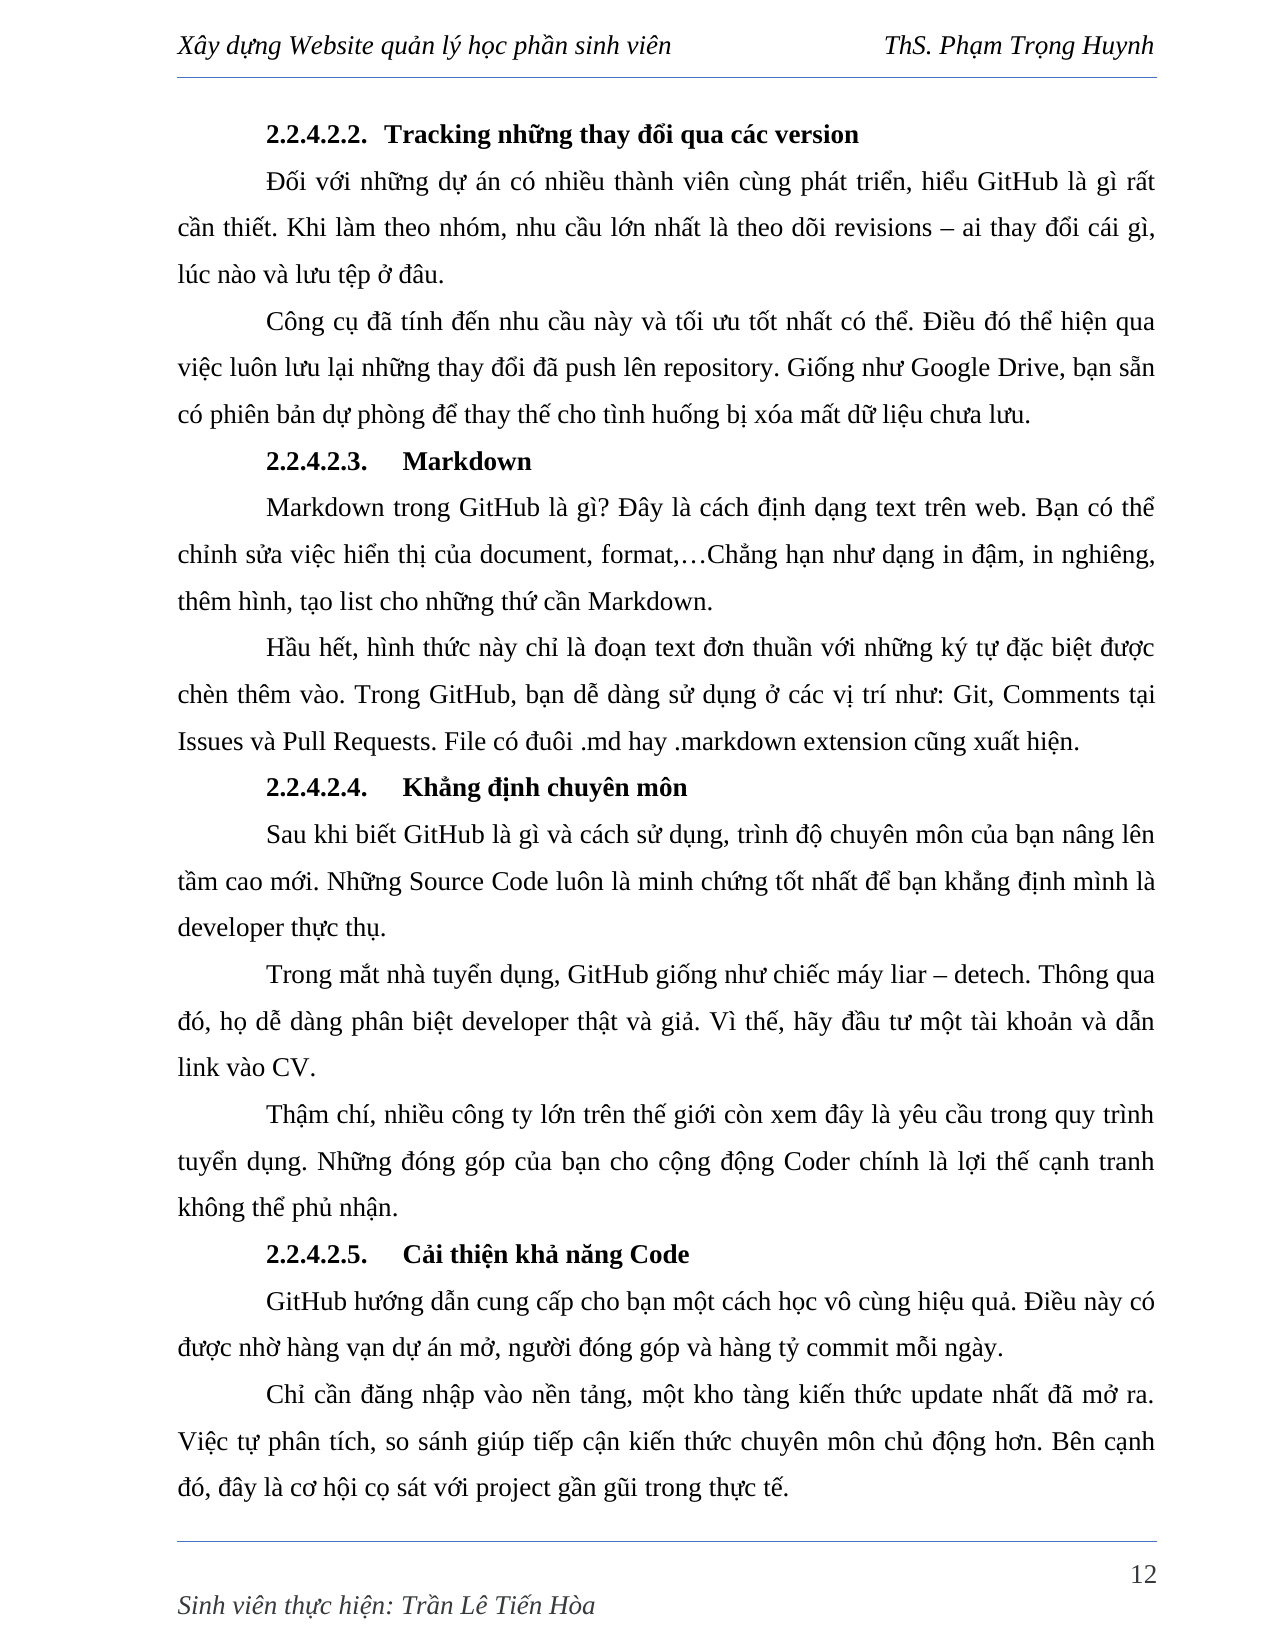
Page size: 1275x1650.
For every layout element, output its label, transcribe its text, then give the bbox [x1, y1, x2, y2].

list Cải thiện khả năng Code [177, 1238, 1157, 1269]
list Khẳng định chuyên môn [177, 771, 1157, 803]
list Tracking những thay đổi qua các version [177, 118, 1157, 149]
text Markdown trong GitHub là gì? Đây là cách định dạng text trên web. Bạn có thể chỉnh sửa việc hiển thị của document, format,…Chẳng hạn như dạng in đậm, in nghiêng, thêm hình, tạo list cho những thứ cần Markdown. [177, 491, 1157, 616]
text Đối với những dự án có nhiều thành viên cùng phát triển, hiểu GitHub là gì rất cần thiết. Khi làm theo nhóm, nhu cầu lớn nhất là theo dõi revisions – ai thay đổi cái gì, lúc nào và lưu tệp ở đâu. [177, 165, 1157, 289]
text Thậm chí, nhiều công ty lớn trên thế giới còn xem đây là yêu cầu trong quy trình tuyển dụng. Những đóng góp của bạn cho cộng động Coder chính là lợi thế cạnh tranh không thể phủ nhận. [177, 1098, 1157, 1223]
text Chỉ cần đăng nhập vào nền tảng, một kho tàng kiến thức update nhất đã mở ra. Việc tự phân tích, so sánh giúp tiếp cận kiến thức chuyên môn chủ động hơn. Bên cạnh đó, đây là cơ hội cọ sát với project gần gũi trong thực tế. [177, 1378, 1157, 1503]
text Sau khi biết GitHub là gì và cách sử dụng, trình độ chuyên môn của bạn nâng lên tầm cao mới. Những Source Code luôn là minh chứng tốt nhất để bạn khẳng định mình là developer thực thụ. [177, 818, 1157, 943]
list Markdown [177, 445, 1157, 476]
text Công cụ đã tính đến nhu cầu này và tối ưu tốt nhất có thể. Điều đó thể hiện qua việc luôn lưu lại những thay đổi đã push lên repository. Giống như Google Drive, bạn sẵn có phiên bản dự phòng để thay thế cho tình huống bị xóa mất dữ liệu chưa lưu. [177, 305, 1157, 429]
text Trong mắt nhà tuyển dụng, GitHub giống như chiếc máy liar – detech. Thông qua đó, họ dễ dàng phân biệt developer thật và giả. Vì thế, hãy đầu tư một tài khoản và dẫn link vào CV. [177, 958, 1157, 1083]
text Hầu hết, hình thức này chỉ là đoạn text đơn thuần với những ký tự đặc biệt được chèn thêm vào. Trong GitHub, bạn dễ dàng sử dụng ở các vị trí như: Git, Comments tại Issues và Pull Requests. File có đuôi .md hay .markdown extension cũng xuất hiện. [177, 631, 1157, 756]
text GitHub hướng dẫn cung cấp cho bạn một cách học vô cùng hiệu quả. Điều này có được nhờ hàng vạn dự án mở, người đóng góp và hàng tỷ commit mỗi ngày. [177, 1285, 1157, 1363]
